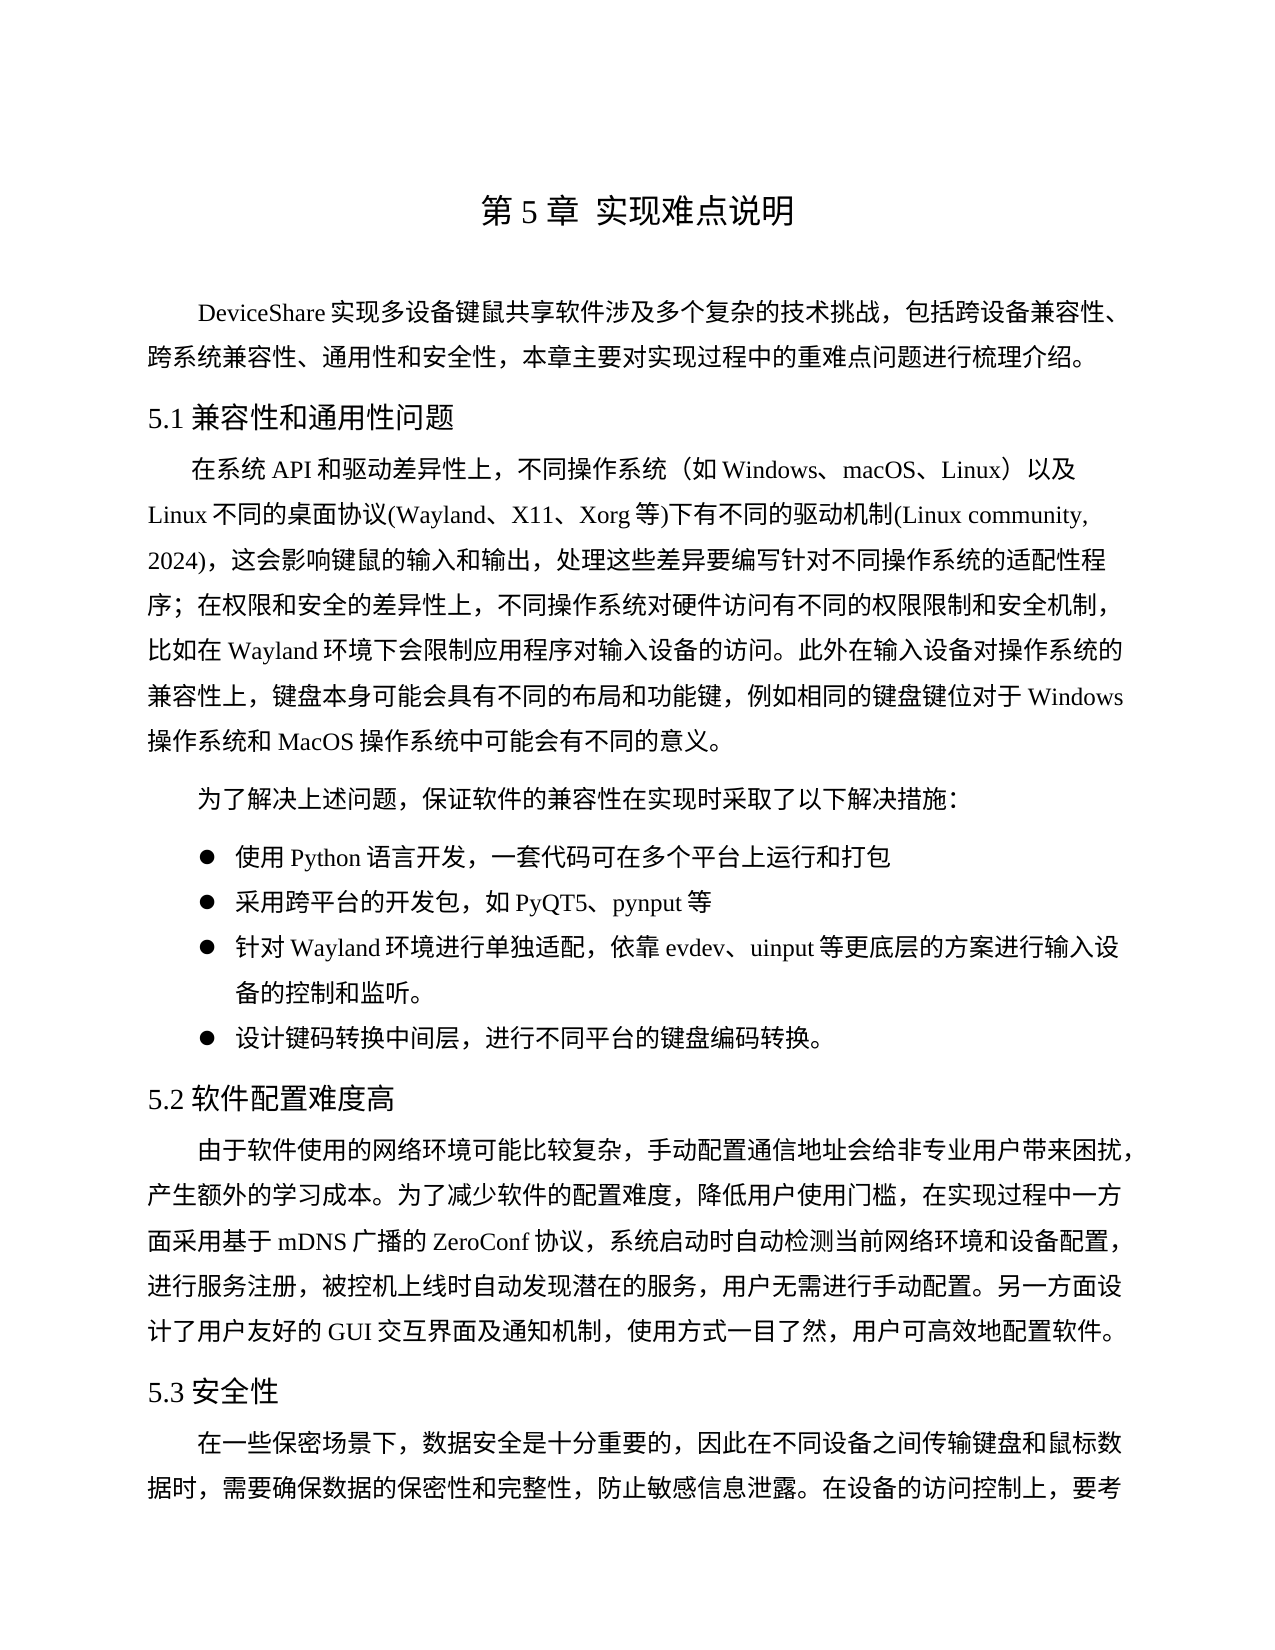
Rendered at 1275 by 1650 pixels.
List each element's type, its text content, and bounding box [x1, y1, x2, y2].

text 为了解决上述问题，保证软件的兼容性在实现时采取了以下解决措施： [148, 779, 1127, 816]
subtitle 兼容性和通用性问题 [148, 395, 1127, 437]
subtitle 安全性 [148, 1369, 1127, 1411]
subtitle 实现难点说明 [148, 190, 1127, 231]
text 在系统API和驱动差异性上，不同操作系统（如Windows、macOS、Linux）以及Linux不同的桌面协议(Wayland、X11、Xorg等)下有不同的驱动机制(Linux community, 2024)，这会影响键鼠的输入和输出，处理这些差异要编写针对不同操作系统的适配性程序；在权限和安全的差异性上，不同操作系统对硬件访问有不同的权限限制和安全机制，比如在Wayland环境下会限制应用程序对输入设备的访问。此外在输入设备对操作系统的兼容性上，键盘本身可能会具有不同的布局和功能键，例如相同的键盘键位对于Windows操作系统和MacOS操作系统中可能会有不同的意义。 [148, 449, 1127, 758]
subtitle 软件配置难度高 [148, 1076, 1127, 1118]
text 由于软件使用的网络环境可能比较复杂，手动配置通信地址会给非专业用户带来困扰，产生额外的学习成本。为了减少软件的配置难度，降低用户使用门槛，在实现过程中一方面采用基于mDNS广播的ZeroConf协议，系统启动时自动检测当前网络环境和设备配置，进行服务注册，被控机上线时自动发现潜在的服务，用户无需进行手动配置。另一方面设计了用户友好的GUI交互界面及通知机制，使用方式一目了然，用户可高效地配置软件。 [148, 1130, 1127, 1348]
text DeviceShare实现多设备键鼠共享软件涉及多个复杂的技术挑战，包括跨设备兼容性、跨系统兼容性、通用性和安全性，本章主要对实现过程中的重难点问题进行梳理介绍。 [148, 292, 1127, 374]
list 采用跨平台的开发包，如PyQT5、pynput等 [198, 882, 1127, 919]
list 使用Python语言开发，一套代码可在多个平台上运行和打包 [198, 837, 1127, 873]
list 设计键码转换中间层，进行不同平台的键盘编码转换。 [198, 1018, 1127, 1054]
list 针对Wayland环境进行单独适配，依靠evdev、uinput等更底层的方案进行输入设备的控制和监听。 [198, 928, 1127, 1009]
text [148, 1423, 1127, 1505]
